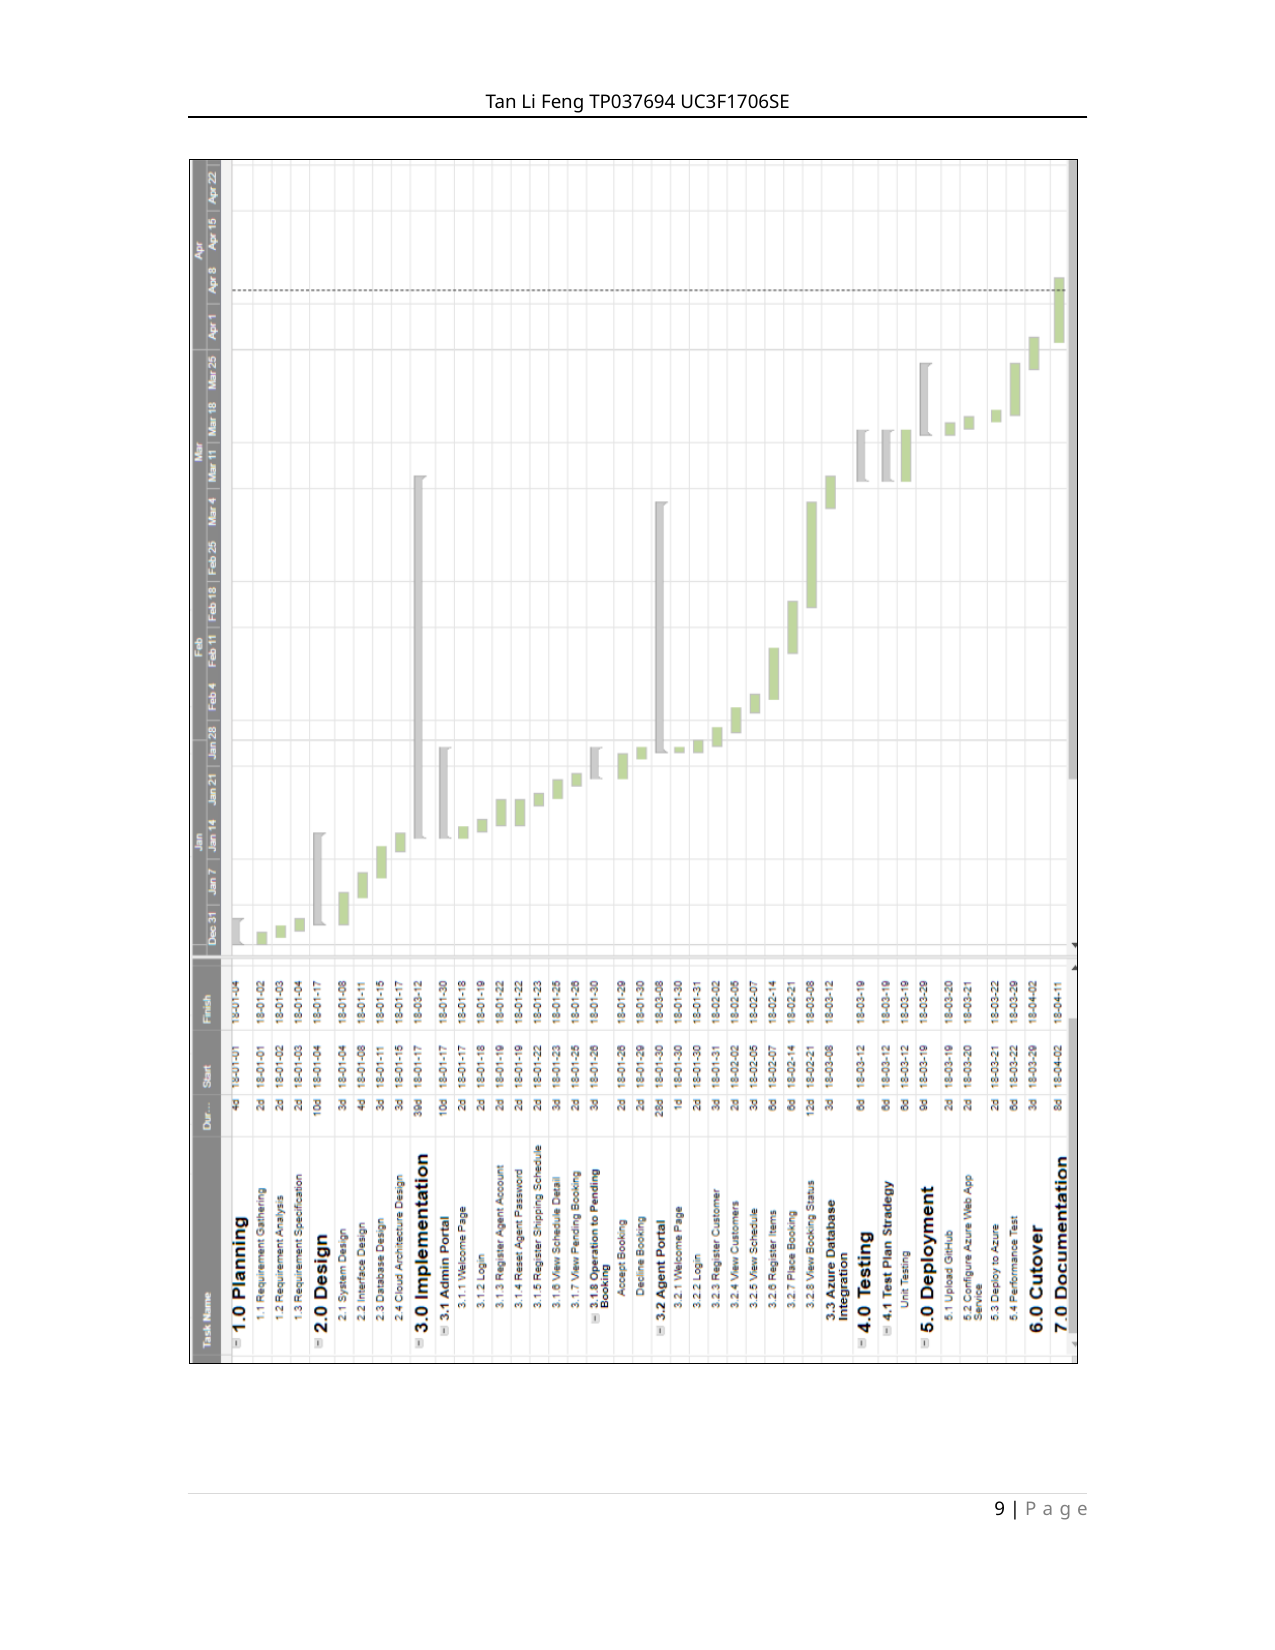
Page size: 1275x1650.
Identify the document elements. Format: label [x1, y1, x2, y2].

picture [190, 161, 1077, 1363]
